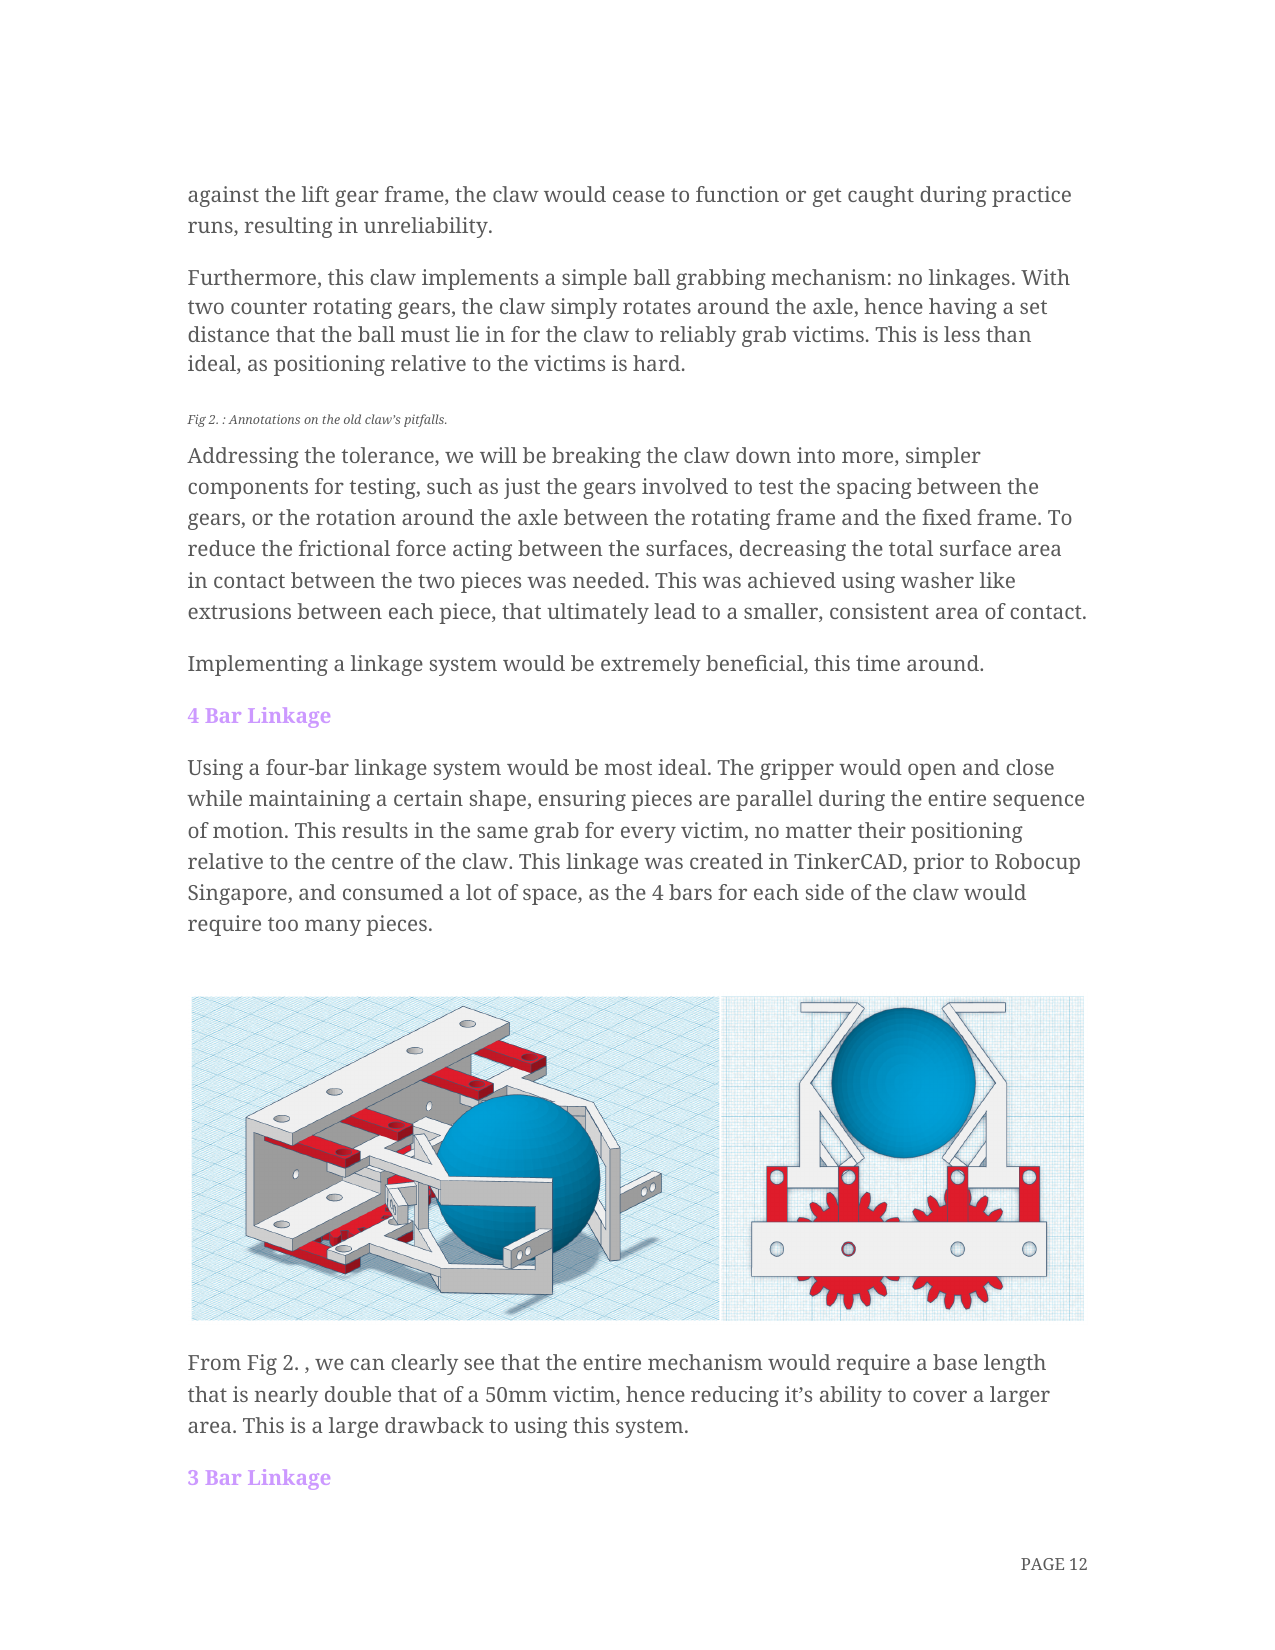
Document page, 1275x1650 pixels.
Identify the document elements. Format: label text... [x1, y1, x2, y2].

text Implementing a linkage system would be extremely beneficial, this time around. [187, 649, 1087, 678]
text Using a four-bar linkage system would be most ideal. The gripper would open and close while maintaining a certain shape, ensuring pieces are parallel during the entire sequence of motion. This results in the same grab for every victim, no matter their positioning relative to the centre of the claw. This linkage was created in TinkerCAD, prior to Robocup Singapore, and consumed a lot of space, as the 4 bars for each side of the claw would require too many pieces. [187, 753, 1087, 938]
text 4 Bar Linkage [187, 701, 1087, 730]
text From Fig 2. , we can clearly see that the entire mechanism would require a base length that is nearly double that of a 50mm victim, hence reducing it’s ability to cover a larger area. This is a large drawback to using this system. [187, 1348, 1087, 1439]
text Addressing the tolerance, we will be breaking the claw down into more, simpler components for testing, such as just the gears involved to test the spacing between the gears, or the rotation around the axle between the rotating frame and the fixed frame. To reduce the frictional force acting between the surfaces, decreasing the total surface area in contact between the two pieces was needed. This was achieved using washer like extrusions between each piece, that ultimately lead to a smaller, consistent area of contact. [187, 441, 1087, 626]
text Furthermore, this claw implements a simple ball grabbing mechanism: no linkages. With two counter rotating gears, the claw simply rotates around the axle, hence having a set distance that the ball must lie in for the claw to reliably grab victims. This is less than ideal, as positioning relative to the victims is hard. Fig 2. : Annotations on the old claw’s pitfalls. [187, 263, 1087, 428]
picture [187, 992, 1088, 1325]
text 3 Bar Linkage [187, 1463, 1087, 1491]
